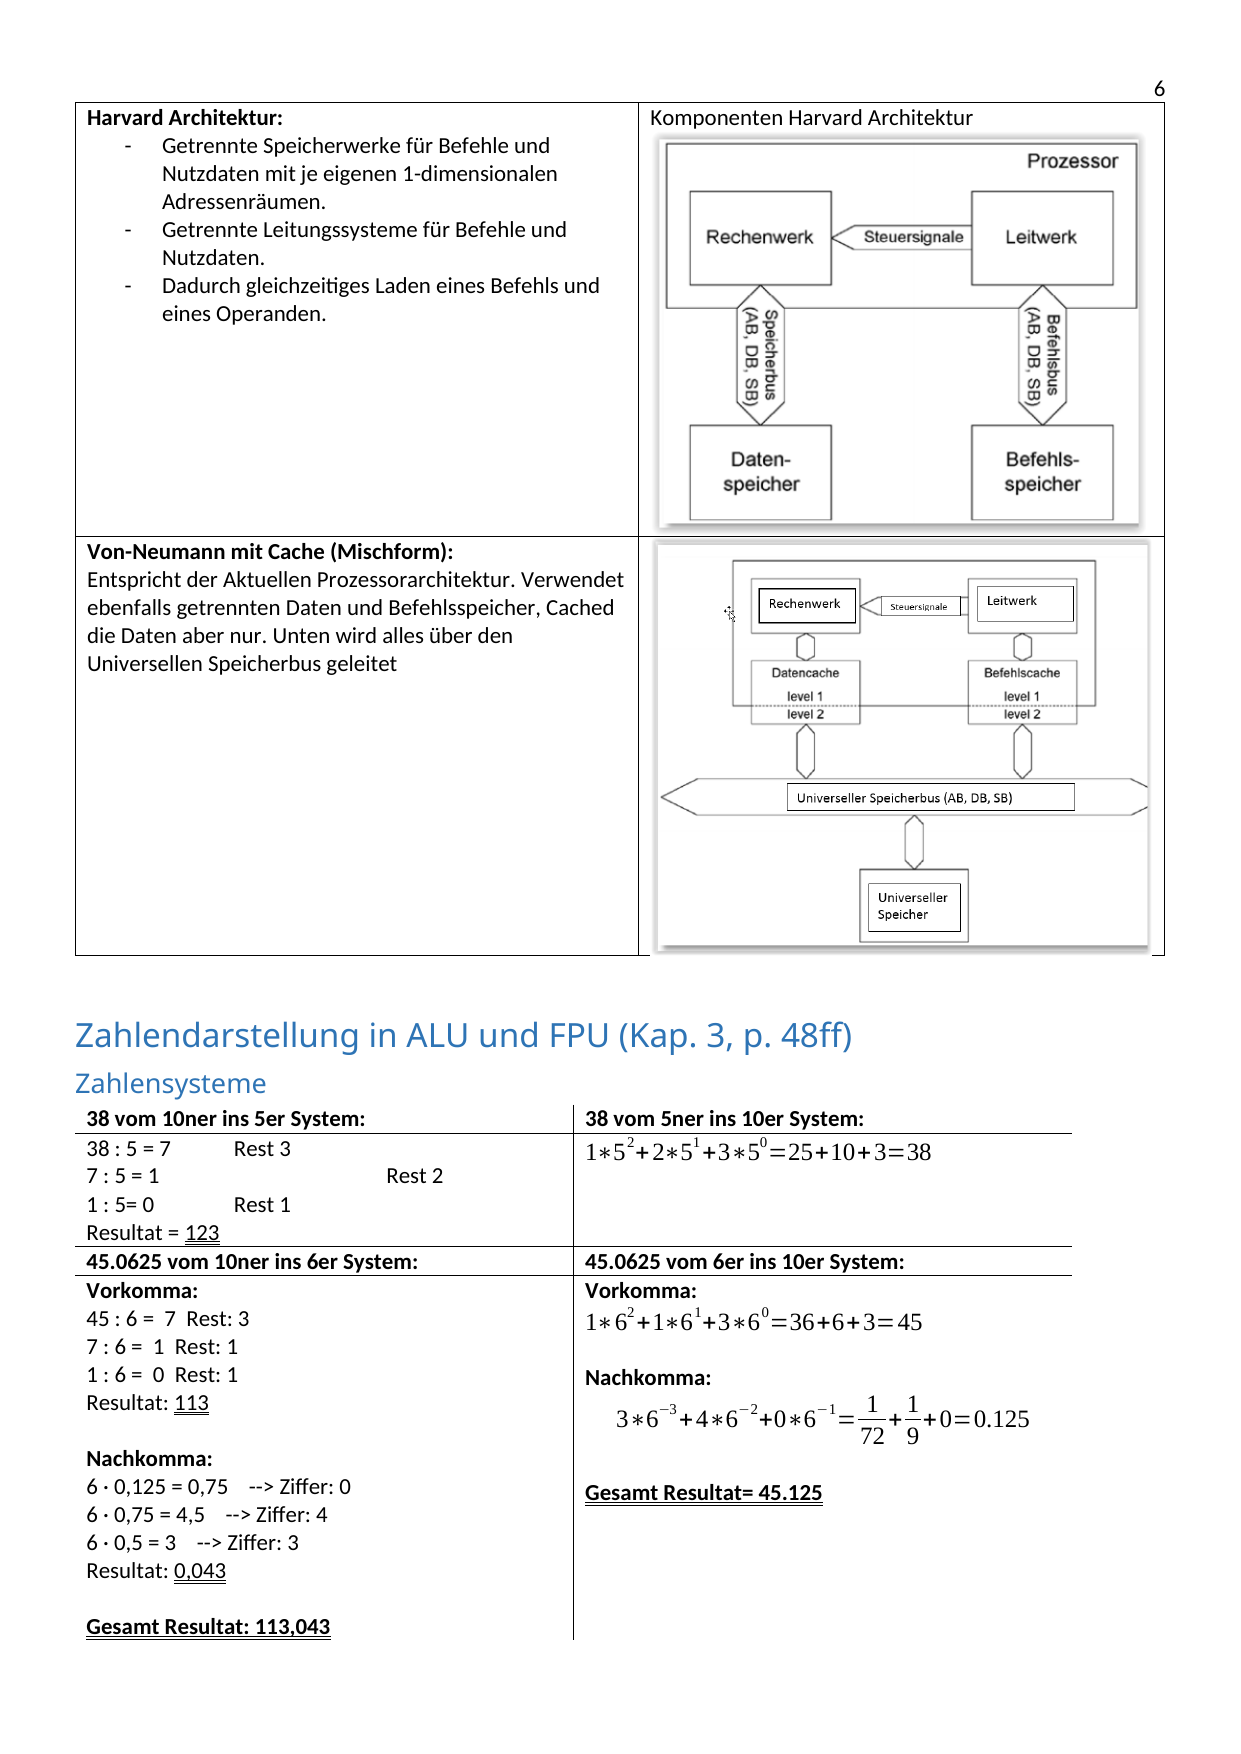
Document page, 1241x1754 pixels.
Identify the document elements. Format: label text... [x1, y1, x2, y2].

table_cell Vorkomma: Nachkomma: Gesamt Resultat= 45.125 [574, 1276, 1072, 1640]
subtitle Zahlendarstellung in ALU und FPU (Kap. 3, p. 48ff) [75, 1012, 1165, 1057]
table_cell 45.0625 vom 10ner ins 6er System: [75, 1247, 573, 1275]
table_header Harvard Architektur: Getrennte Speicherwerke für Befehle und Nutzdaten mit je eigenen 1-dimensionalen Adressenräumen. Getrennte Leitungssysteme für Befehle und Nutzdaten. Dadurch gleichzeitiges Laden eines Befehls und eines Operanden. [76, 103, 638, 536]
table_cell Vorkomma: 45 : 6 = 7 Rest: 3 7 : 6 = 1 Rest: 1 1 : 6 = 0 Rest: 1 Resultat: 113 Nachkomma: 6 · 0,125 = 0,75 --> Ziffer: 0 6 · 0,75 = 4,5 --> Ziffer: 4 6 · 0,5 = 3 --> Ziffer: 3 Resultat: 0,043 Gesamt Resultat: 113,043 [75, 1276, 573, 1640]
table_header 38 vom 10ner ins 5er System: [75, 1105, 573, 1133]
table_header 38 vom 5ner ins 10er System: [574, 1105, 1072, 1133]
table_cell [1152, 537, 1164, 955]
picture [650, 537, 1152, 956]
table_cell 45.0625 vom 6er ins 10er System: [574, 1247, 1072, 1275]
table_header Komponenten Harvard Architektur [639, 103, 1164, 536]
subtitle Zahlensysteme [75, 1065, 1165, 1102]
table_cell [574, 1134, 1072, 1246]
table_cell [639, 537, 650, 955]
picture [650, 130, 1147, 536]
table_cell 38 : 5 = 7 Rest 3 7 : 5 = 1 Rest 2 1 : 5= 0 Rest 1 Resultat = 123 [75, 1134, 573, 1246]
table_cell Von-Neumann mit Cache (Mischform): Entspricht der Aktuellen Prozessorarchitektur. Verwendet ebenfalls getrennten Daten und Befehlsspeicher, Cached die Daten aber nur. Unten wird alles über den Universellen Speicherbus geleitet [76, 537, 638, 955]
